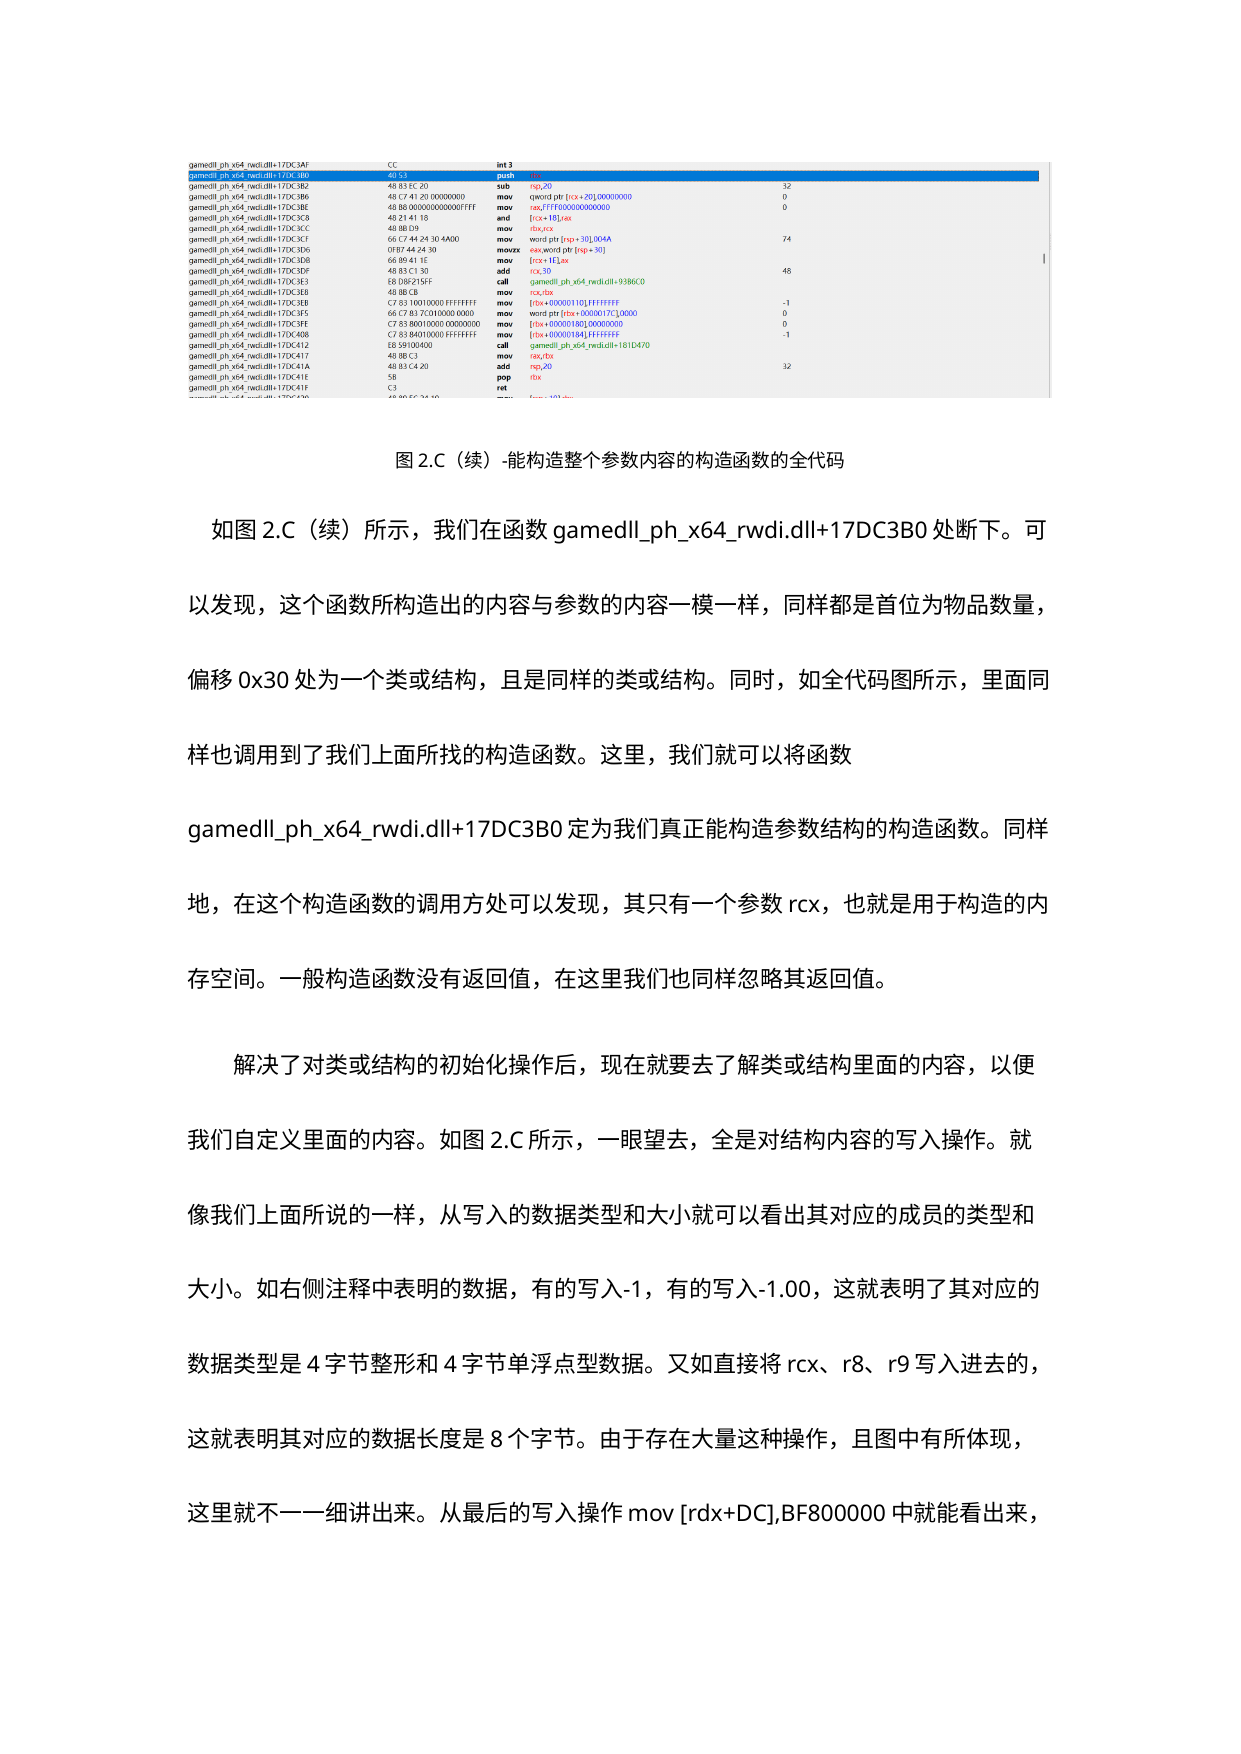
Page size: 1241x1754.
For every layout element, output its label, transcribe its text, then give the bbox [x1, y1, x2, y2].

picture [188, 162, 1052, 398]
text 如图2.C（续）所示，我们在函数gamedll_ph_x64_rwdi.dll+17DC3B0处断下。可以发现，这个函数所构造出的内容与参数的内容一模一样，同样都是首位为物品数量，偏移0x30处为一个类或结构，且是同样的类或结构。同时，如全代码图所示，里面同样也调用到了我们上面所找的构造函数。这里，我们就可以将函数gamedll_ph_x64_rwdi.dll+17DC3B0定为我们真正能构造参数结构的构造函数。同样地，在这个构造函数的调用方处可以发现，其只有一个参数rcx，也就是用于构造的内存空间。一般构造函数没有返回值，在这里我们也同样忽略其返回值。 [187, 497, 1053, 1010]
text 图2.C（续）-能构造整个参数内容的构造函数的全代码 [187, 443, 1053, 476]
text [187, 1031, 1053, 1544]
